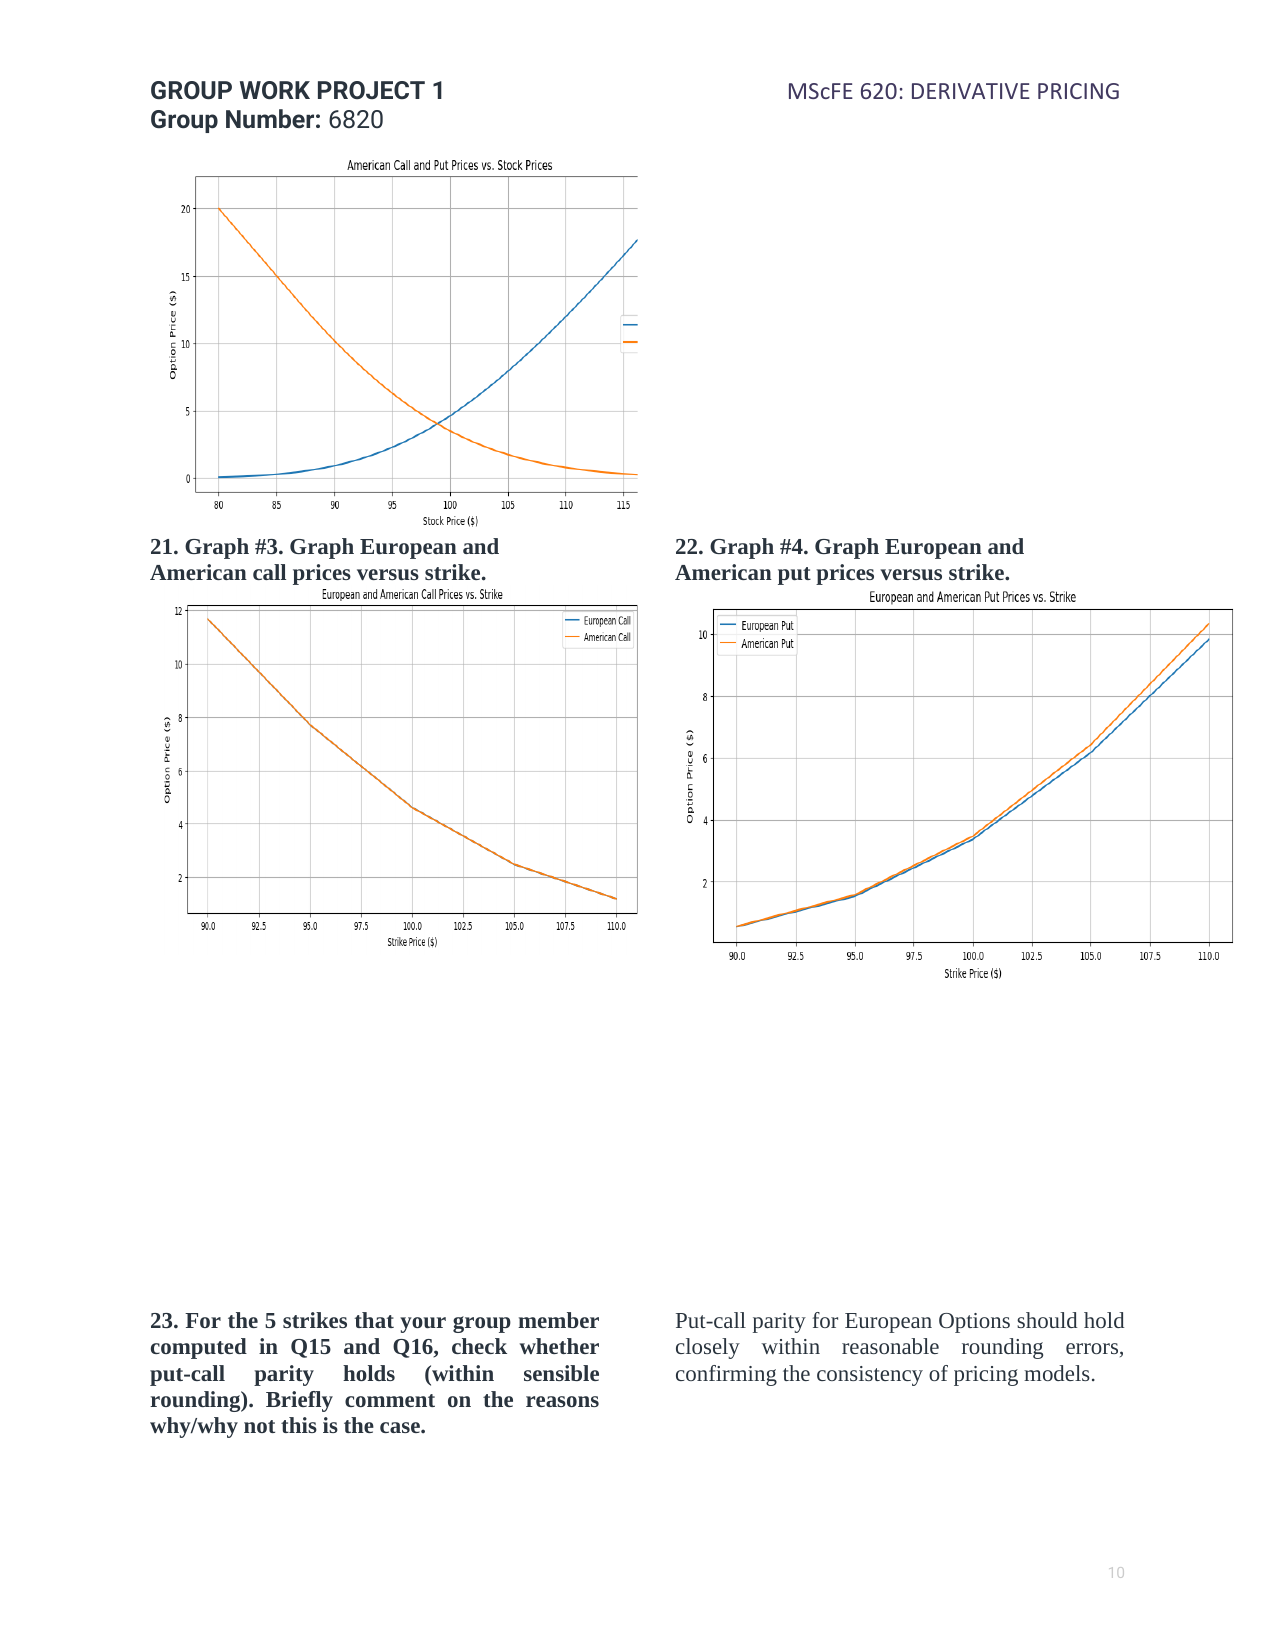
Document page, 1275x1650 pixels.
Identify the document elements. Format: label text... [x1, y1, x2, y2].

text 23. For the 5 strikes that your group member computed in Q15 and Q16, check whether put-call parity holds (within sensible rounding). Briefly comment on the reasons why/why not this is the case. [150, 1307, 600, 1439]
picture [150, 585, 638, 955]
text 21. Graph #3. Graph European and American call prices versus strike. [150, 533, 600, 585]
picture [675, 585, 1245, 991]
text Put-call parity for European Options should hold closely within reasonable rounding errors, confirming the consistency of pricing models. [675, 1307, 1125, 1386]
picture [150, 150, 638, 533]
text 22. Graph #4. Graph European and American put prices versus strike. [675, 533, 1125, 585]
